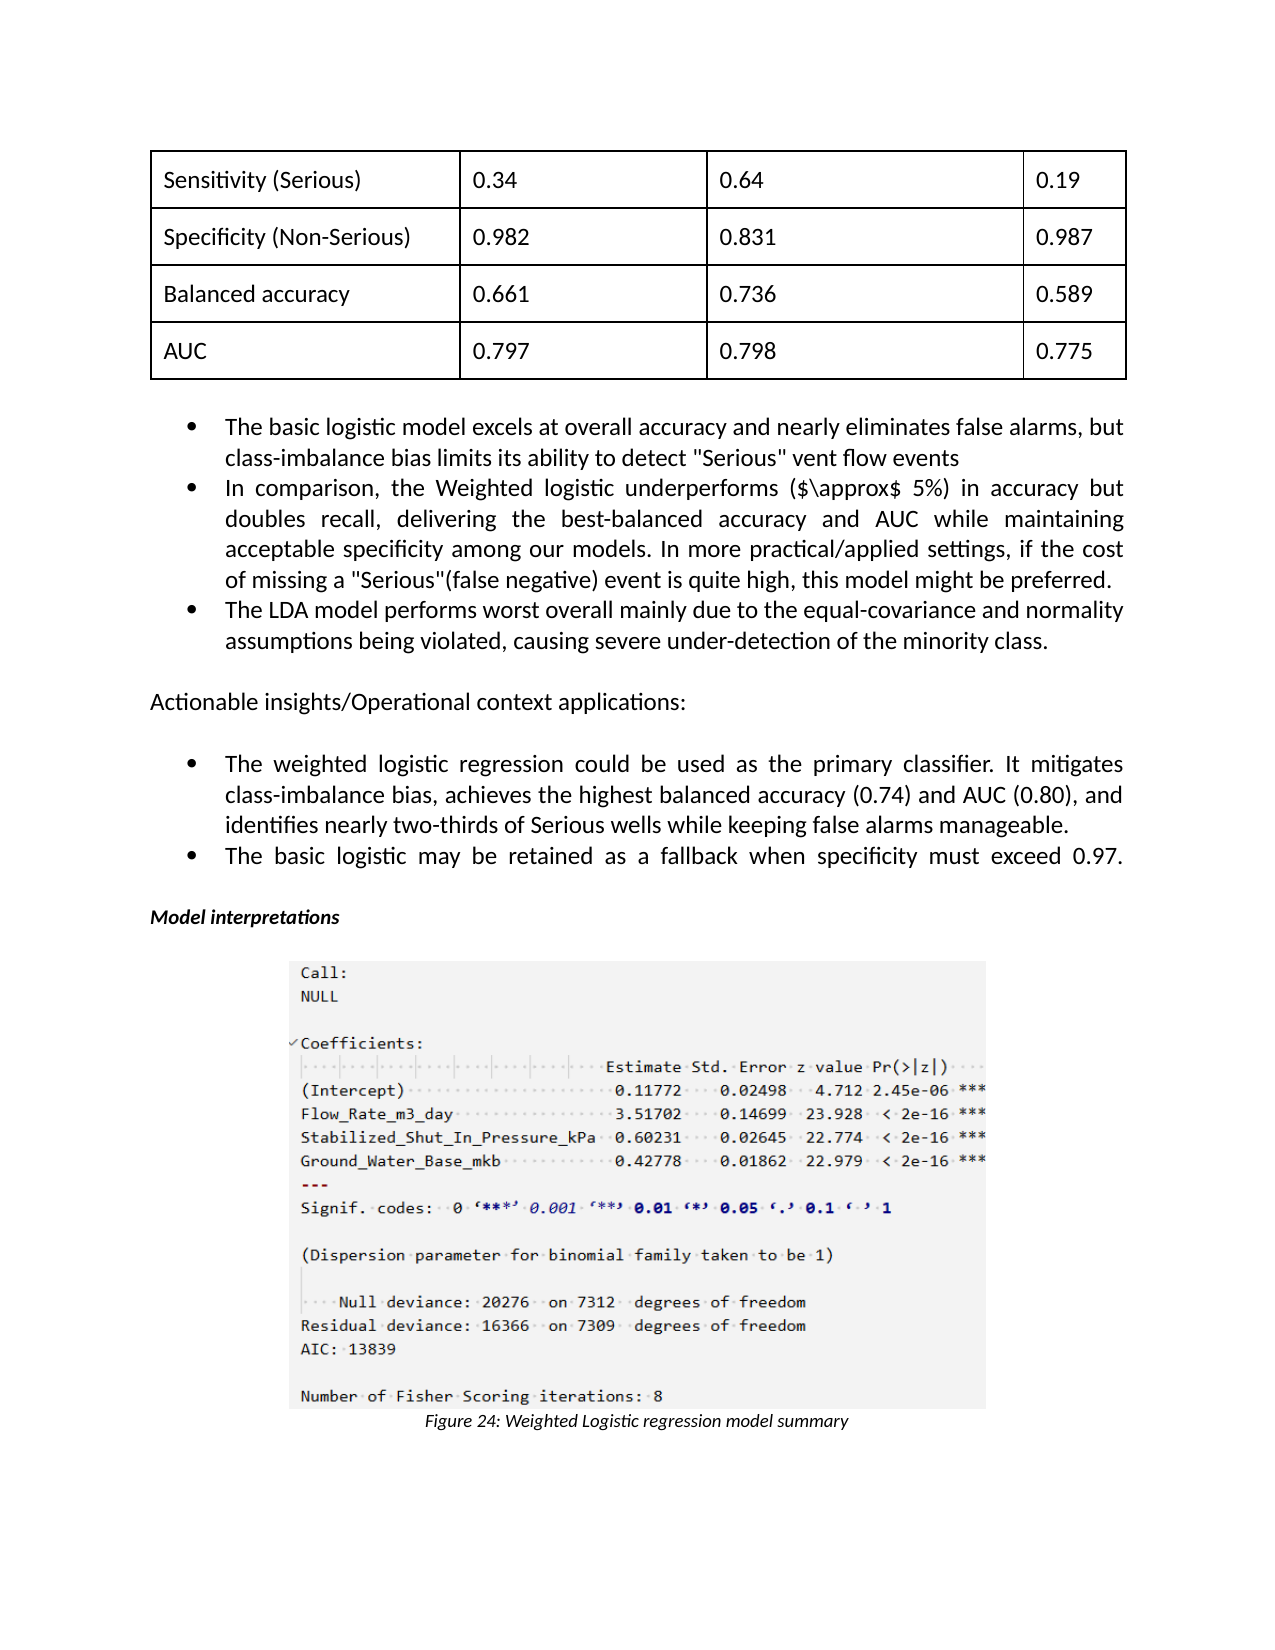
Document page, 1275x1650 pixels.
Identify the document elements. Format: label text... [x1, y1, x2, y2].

table_cell 0.64 [708, 152, 1023, 207]
list In comparison, the Weighted logistic underperforms ($\approx$ 5%) in accuracy but doubles recall, delivering the best-balanced accuracy and AUC while maintaining acceptable specificity among our models. In more practical/applied settings, if the cost of missing a "Serious"(false negative) event is quite high, this model might be preferred. [187, 472, 1125, 594]
table_cell 0.736 [708, 266, 1023, 321]
list The LDA model performs worst overall mainly due to the equal-covariance and normality assumptions being violated, causing severe under-detection of the minority class. [187, 594, 1125, 655]
list The basic logistic model excels at overall accuracy and nearly eliminates false alarms, but class-imbalance bias limits its ability to detect "Serious" vent flow events [187, 411, 1125, 472]
text Figure 24: Weighted Logistic regression model summary [150, 1409, 1125, 1432]
table_cell 0.982 [461, 209, 706, 264]
table_cell 0.589 [1024, 266, 1125, 321]
table_cell Sensitivity (Serious) [152, 152, 459, 207]
picture [289, 961, 986, 1409]
table_cell 0.19 [1024, 152, 1125, 207]
table_cell 0.661 [461, 266, 706, 321]
list The weighted logistic regression could be used as the primary classifier. It mitigates class-imbalance bias, achieves the highest balanced accuracy (0.74) and AUC (0.80), and identifies nearly two-thirds of Serious wells while keeping false alarms manageable. [187, 748, 1125, 840]
table_cell AUC [152, 323, 459, 378]
subtitle Model interpretations [150, 904, 1125, 930]
table_cell Specificity (Non-Serious) [152, 209, 459, 264]
table_cell Balanced accuracy [152, 266, 459, 321]
table_cell 0.797 [461, 323, 706, 378]
table_cell 0.775 [1024, 323, 1125, 378]
table_cell 0.798 [708, 323, 1023, 378]
list The basic logistic may be retained as a fallback when specificity must exceed 0.97. [187, 840, 1125, 904]
table_cell 0.34 [461, 152, 706, 207]
table_cell 0.831 [708, 209, 1023, 264]
text Actionable insights/Operational context applications: [150, 687, 1125, 717]
table_cell 0.987 [1024, 209, 1125, 264]
